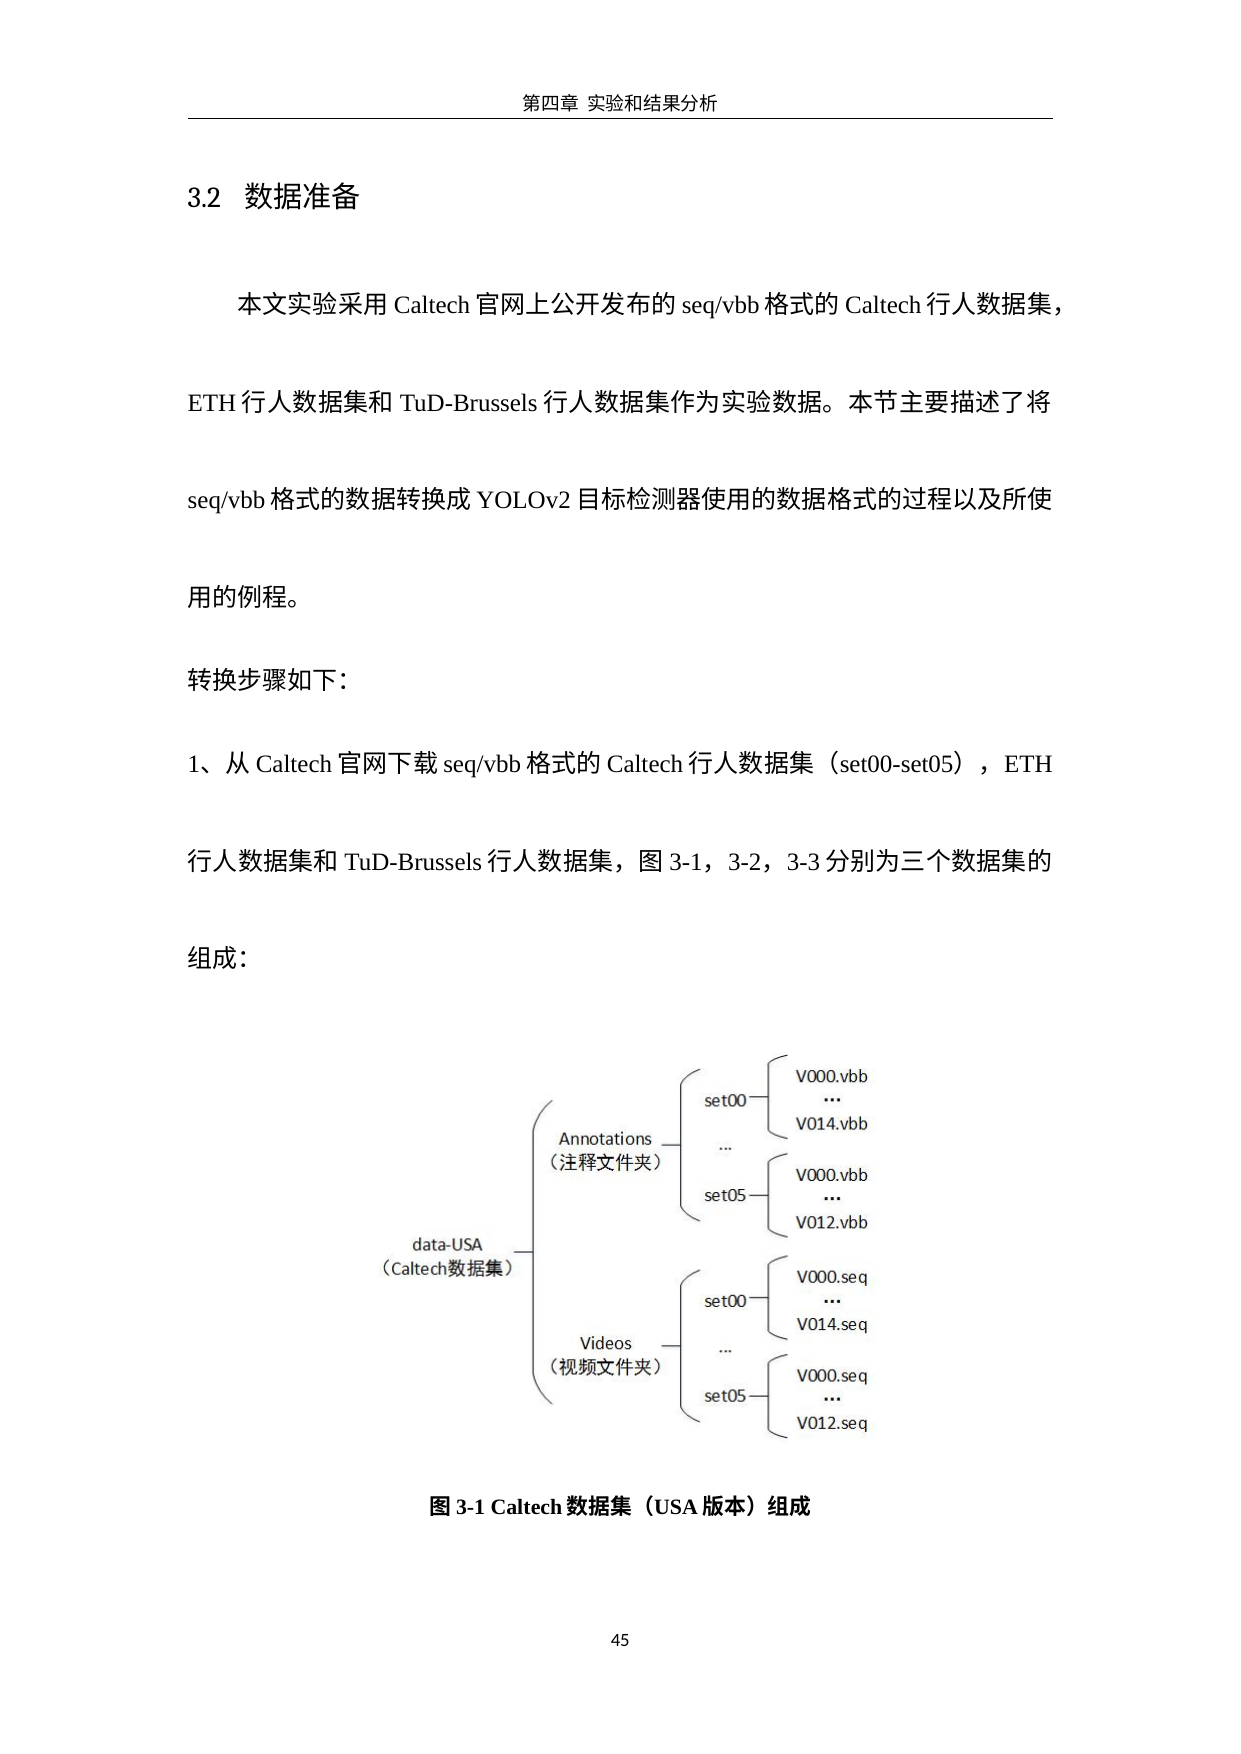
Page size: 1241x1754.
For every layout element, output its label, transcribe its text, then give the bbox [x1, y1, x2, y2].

list 数据准备 [187, 162, 1053, 227]
picture [362, 1052, 878, 1446]
text 图 3-1 Caltech数据集（USA版本）组成 [187, 1488, 1053, 1521]
text 本文实验采用Caltech官网上公开发布的seq/vbb格式的Caltech行人数据集，ETH行人数据集和TuD-Brussels行人数据集作为实验数据。本节主要描述了将seq/vbb格式的数据转换成YOLOv2目标检测器使用的数据格式的过程以及所使用的例程。 [187, 270, 1053, 628]
text 1、从Caltech官网下载seq/vbb格式的Caltech行人数据集（set00-set05），ETH行人数据集和TuD-Brussels行人数据集，图3-1，3-2，3-3分别为三个数据集的组成： [187, 729, 1053, 989]
text 转换步骤如下： [187, 646, 1053, 711]
